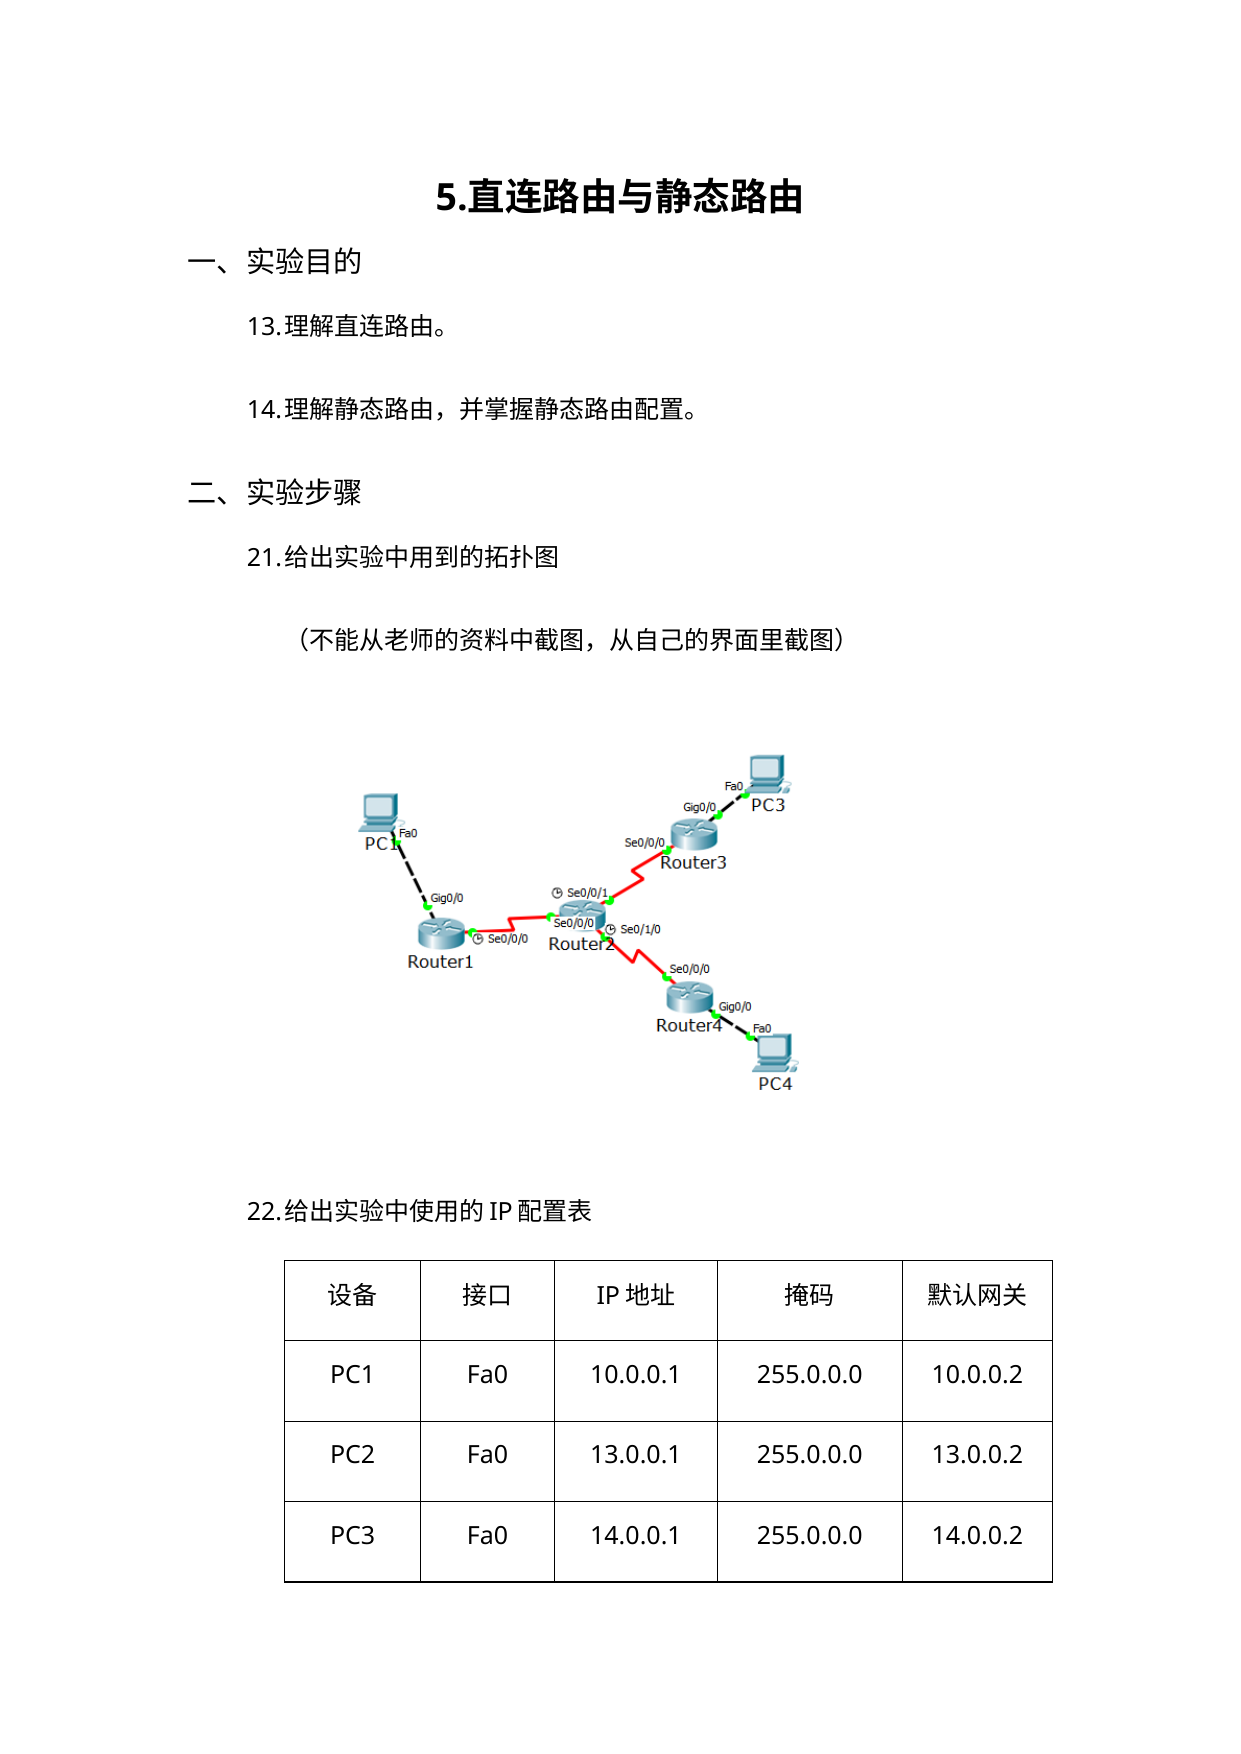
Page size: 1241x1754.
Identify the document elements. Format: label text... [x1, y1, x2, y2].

table_cell 14.0.0.2 [903, 1502, 1052, 1581]
table_cell 13.0.0.2 [903, 1422, 1052, 1501]
table_cell 255.0.0.0 [718, 1341, 902, 1421]
table_cell 255.0.0.0 [718, 1502, 902, 1581]
subtitle 一、实验目的 [187, 227, 1053, 292]
table_cell 255.0.0.0 [718, 1422, 902, 1501]
picture [357, 689, 883, 1162]
list 理解直连路由。 [247, 292, 1053, 357]
table_cell PC2 [285, 1422, 420, 1501]
list 给出实验中用到的拓扑图 [247, 523, 1053, 588]
table_header 设备 [285, 1261, 420, 1340]
table_header IP地址 [555, 1261, 717, 1340]
table_header 接口 [421, 1261, 554, 1340]
table_cell Fa0 [421, 1422, 554, 1501]
table_header 默认网关 [903, 1261, 1052, 1340]
subtitle 二、实验步骤 [187, 458, 1053, 523]
table_cell Fa0 [421, 1502, 554, 1581]
list 给出实验中使用的IP配置表 [247, 1177, 1053, 1242]
list 理解静态路由，并掌握静态路由配置。 [247, 375, 1053, 440]
table_cell 10.0.0.1 [555, 1341, 717, 1421]
table_cell 14.0.0.1 [555, 1502, 717, 1581]
table_cell 10.0.0.2 [903, 1341, 1052, 1421]
table_cell PC3 [285, 1502, 420, 1581]
table_cell Fa0 [421, 1341, 554, 1421]
list （不能从老师的资料中截图，从自己的界面里截图） [284, 606, 1053, 671]
table_header 掩码 [718, 1261, 902, 1340]
table_cell 13.0.0.1 [555, 1422, 717, 1501]
subtitle 5.直连路由与静态路由 [187, 162, 1053, 227]
table_cell PC1 [285, 1341, 420, 1421]
